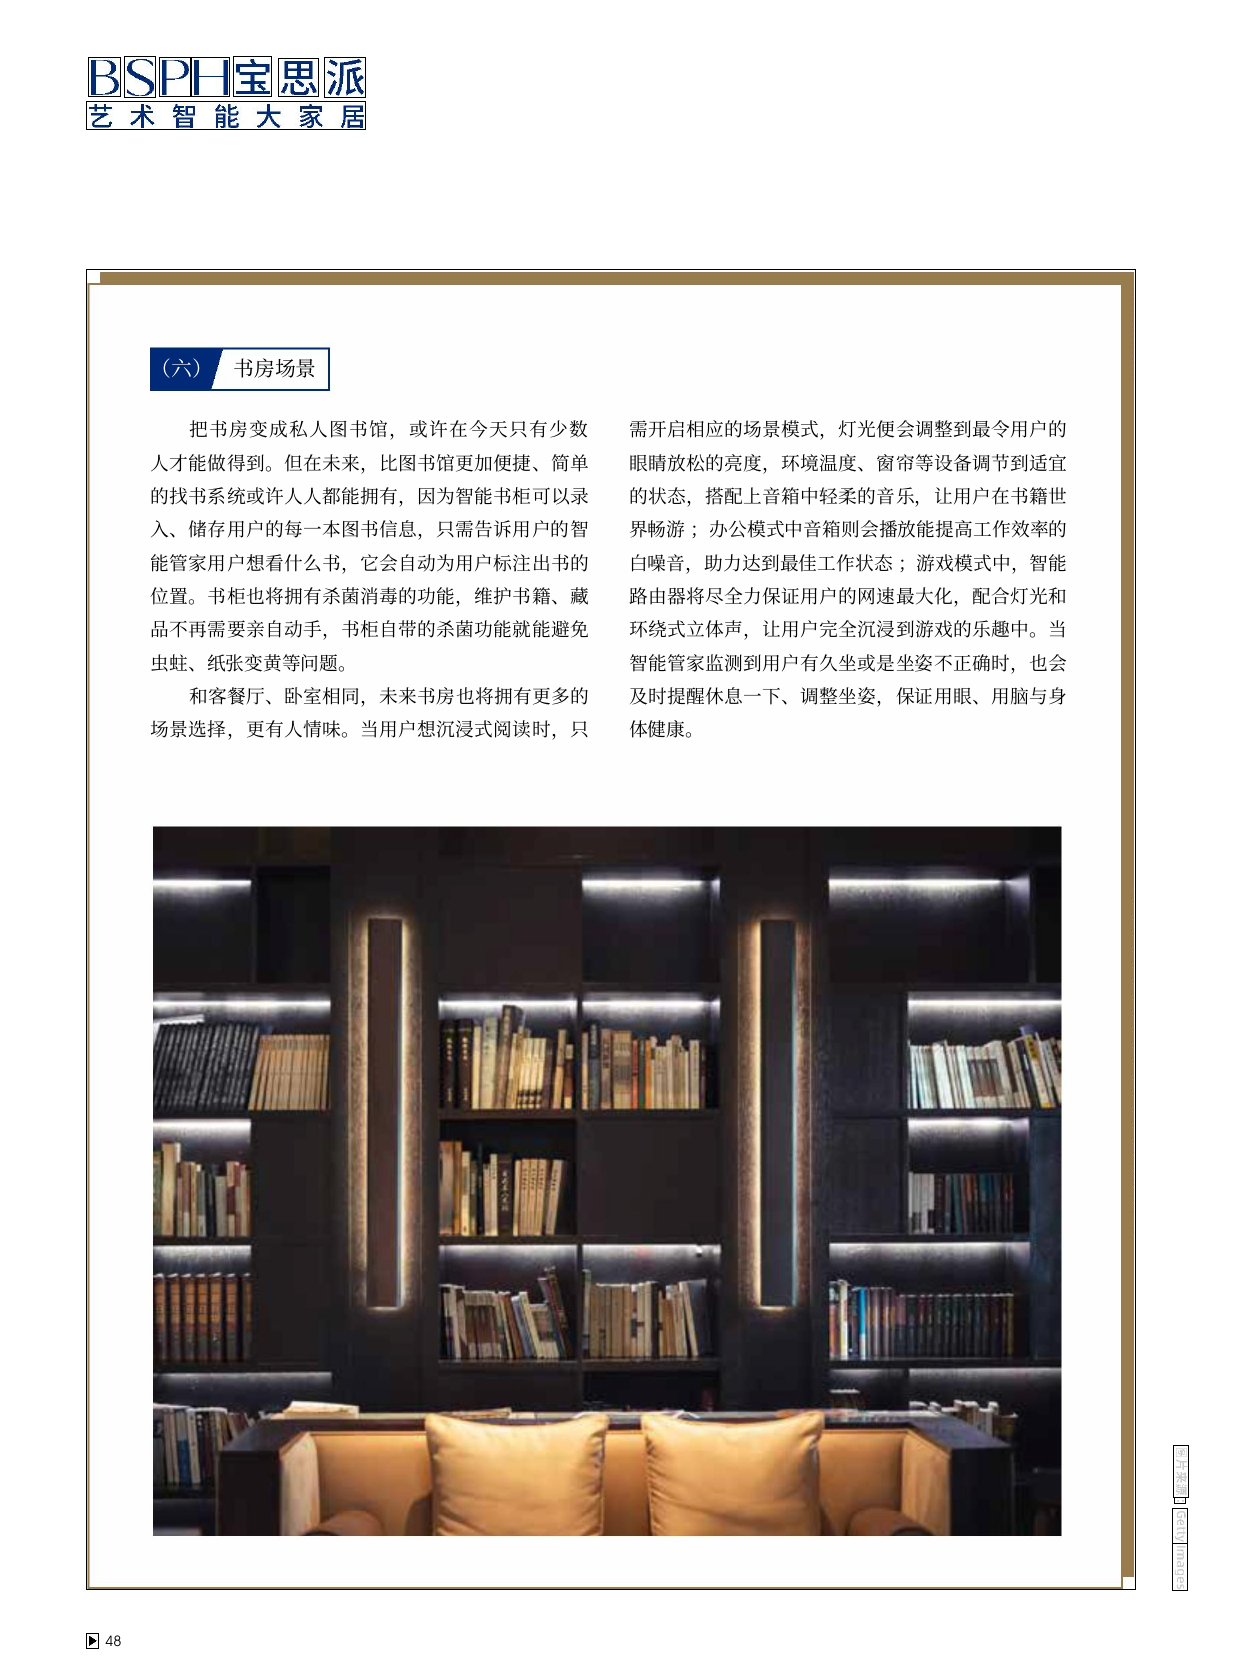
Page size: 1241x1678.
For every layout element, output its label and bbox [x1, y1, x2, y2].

picture [1173, 1544, 1187, 1590]
picture [325, 58, 365, 97]
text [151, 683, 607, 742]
picture [89, 58, 120, 96]
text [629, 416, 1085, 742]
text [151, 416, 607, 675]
picture [1175, 1498, 1185, 1503]
picture [87, 1634, 98, 1648]
picture [279, 59, 318, 96]
picture [87, 270, 1135, 1589]
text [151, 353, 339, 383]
picture [1173, 1509, 1187, 1543]
picture [234, 57, 271, 96]
picture [160, 58, 190, 96]
picture [87, 102, 365, 129]
picture [192, 58, 229, 96]
picture [1174, 1446, 1188, 1497]
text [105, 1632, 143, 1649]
picture [125, 57, 155, 97]
